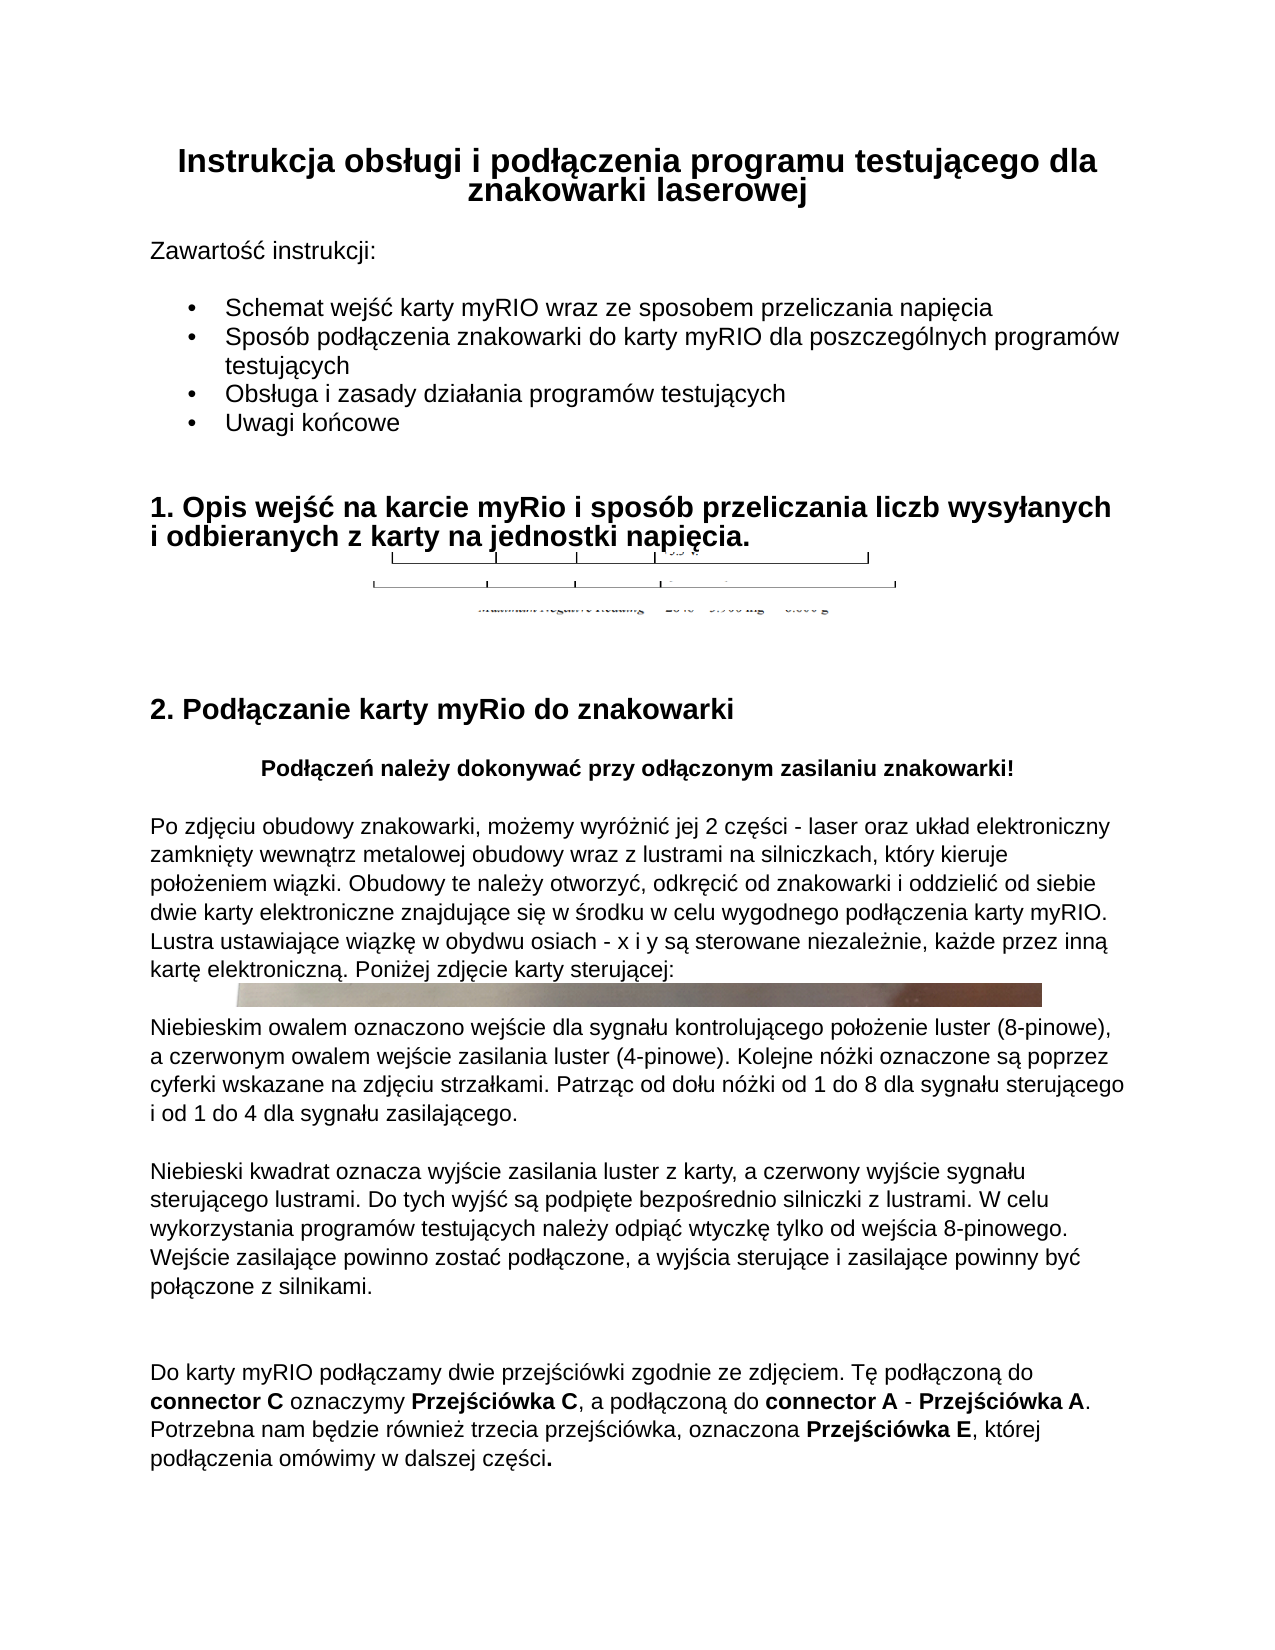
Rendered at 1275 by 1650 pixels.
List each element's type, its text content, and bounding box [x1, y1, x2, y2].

text Instrukcja obsługi i podłączenia programu testującego dla znakowarki laserowej [150, 150, 1125, 207]
list Uwagi końcowe [187, 409, 1125, 437]
list Schemat wejść karty myRIO wraz ze sposobem przeliczania napięcia [187, 294, 1125, 322]
text Zawartość instrukcji: [150, 236, 1125, 265]
text Podłączeń należy dokonywać przy odłączonym zasilaniu znakowarki! [150, 754, 1125, 782]
text 2. Podłączanie karty myRio do znakowarki [150, 696, 1125, 725]
text Niebieski kwadrat oznacza wyjście zasilania luster z karty, a czerwony wyjście sygnału sterującego lustrami. Do tych wyjść są podpięte bezpośrednio silniczki z lustrami. W celu wykorzystania programów testujących należy odpiąć wtyczkę tylko od wejścia 8-pinowego. Wejście zasilające powinno zostać podłączone, a wyjścia sterujące i zasilające powinny być połączone z silnikami. [150, 1156, 1125, 1300]
text Niebieskim owalem oznaczono wejście dla sygnału kontrolującego położenie luster (8-pinowe), a czerwonym owalem wejście zasilania luster (4-pinowe). Kolejne nóżki oznaczone są poprzez cyferki wskazane na zdjęciu strzałkami. Patrząc od dołu nóżki od 1 do 8 dla sygnału sterującego i od 1 do 4 dla sygnału zasilającego. [150, 1012, 1125, 1127]
list Sposób podłączenia znakowarki do karty myRIO dla poszczególnych programów testujących [187, 322, 1125, 380]
text 1. Opis wejść na karcie myRio i sposób przeliczania liczb wysyłanych i odbieranych z karty na jednostki napięcia. [150, 495, 1125, 552]
list Obsługa i zasady działania programów testujących [187, 380, 1125, 409]
text Po zdjęciu obudowy znakowarki, możemy wyróżnić jej 2 części - laser oraz układ elektroniczny zamknięty wewnątrz metalowej obudowy wraz z lustrami na silniczkach, który kieruje położeniem wiązki. Obudowy te należy otworzyć, odkręcić od znakowarki i oddzielić od siebie dwie karty elektroniczne znajdujące się w środku w celu wygodnego podłączenia karty myRIO. Lustra ustawiające wiązkę w obydwu osiach - x i y są sterowane niezależnie, każde przez inną kartę elektroniczną. Poniżej zdjęcie karty sterującej: [150, 811, 1125, 984]
text Do karty myRIO podłączamy dwie przejściówki zgodnie ze zdjęciem. Tę podłączoną do connector C oznaczymy Przejściówka C, a podłączoną do connector A - Przejściówka A. Potrzebna nam będzie również trzecia przejściówka, oznaczona Przejściówka E, której podłączenia omówimy w dalszej części. [150, 1357, 1125, 1472]
